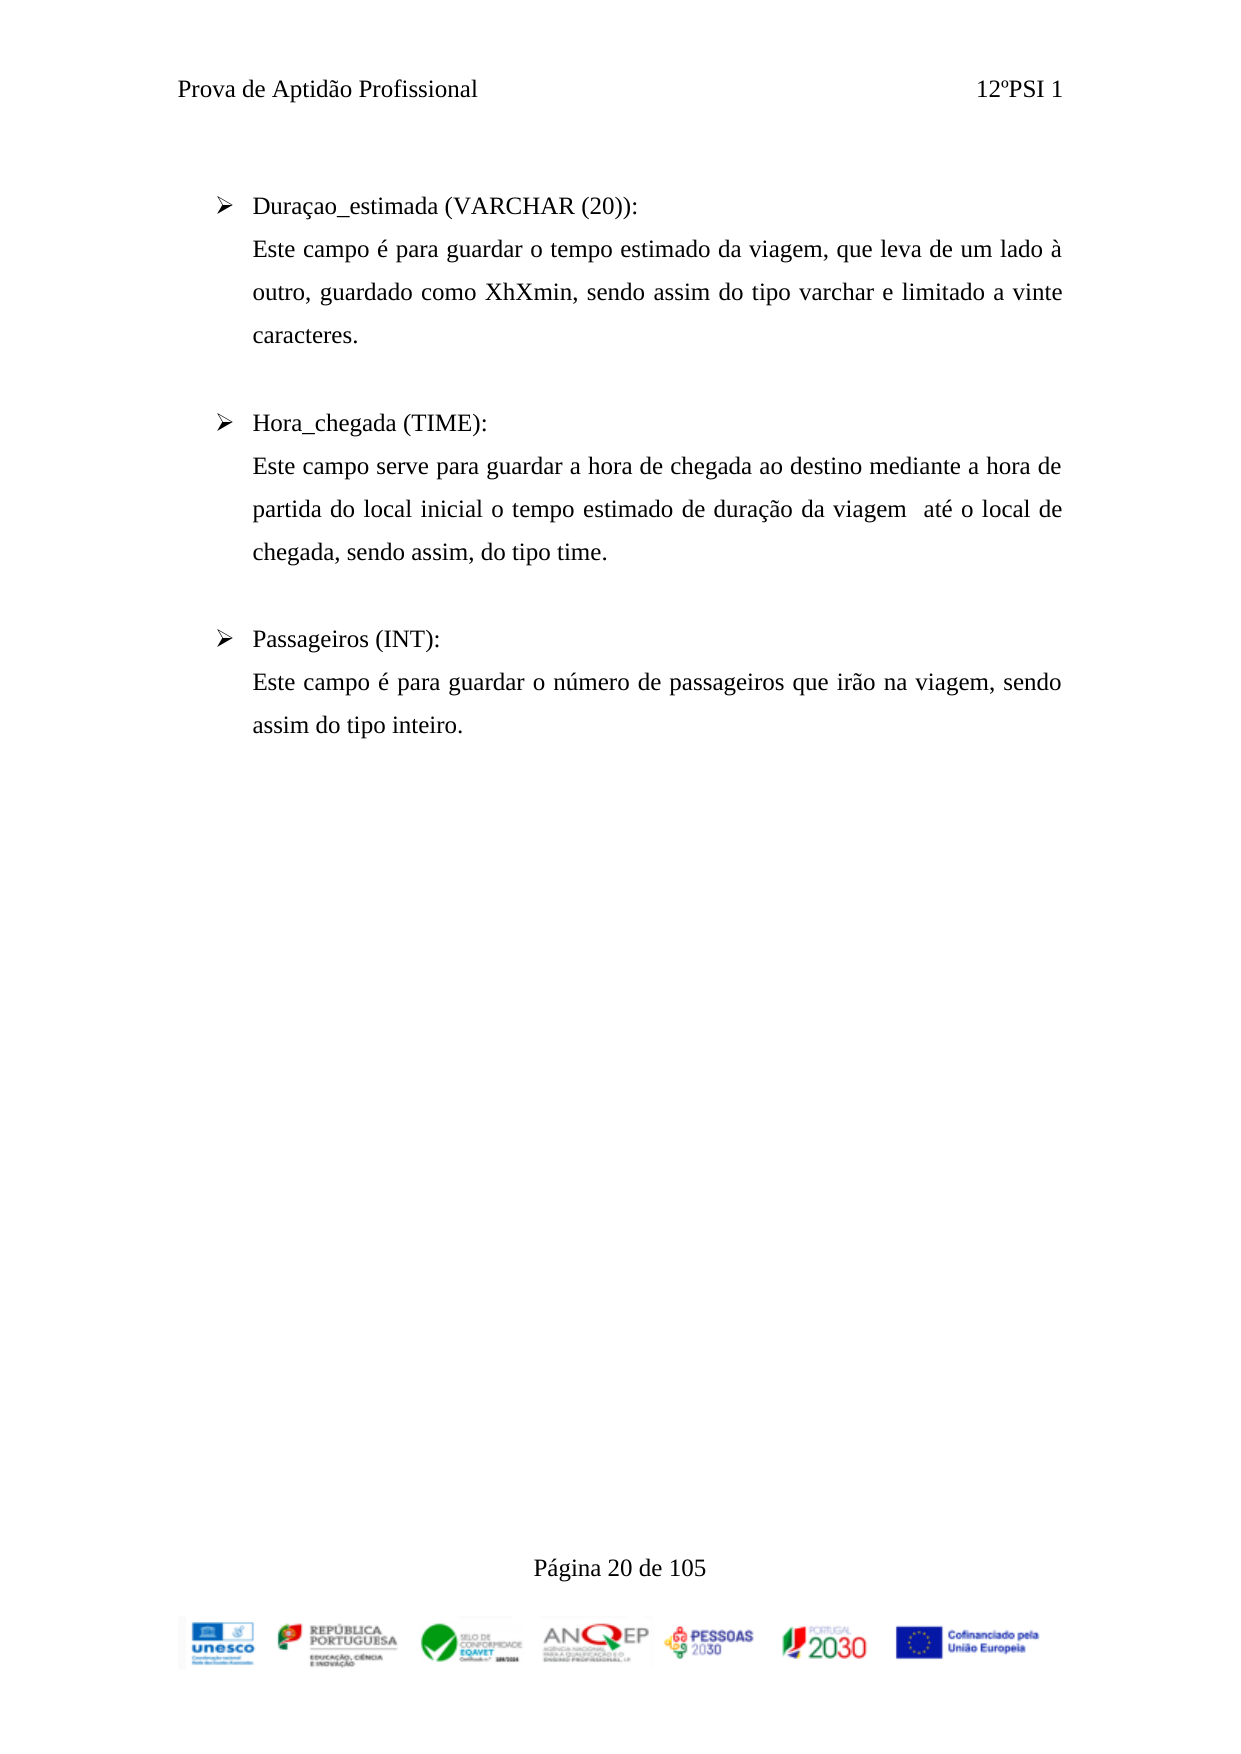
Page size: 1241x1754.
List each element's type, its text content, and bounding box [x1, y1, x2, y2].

list Este campo é para guardar o tempo estimado da viagem, que leva de um lado à outro, guardado como XhXmin, sendo assim do tipo varchar e limitado a vinte caracteres. [252, 234, 1063, 349]
list Duraçao_estimada (VARCHAR (20)): [215, 191, 1063, 220]
picture [177, 1615, 1084, 1677]
list Este campo serve para guardar a hora de chegada ao destino mediante a hora de partida do local inicial o tempo estimado de duração da viagem até o local de chegada, sendo assim, do tipo time. [252, 451, 1063, 566]
list Passageiros (INT): [215, 624, 1063, 653]
list Hora_chegada (TIME): [215, 408, 1063, 436]
list Este campo é para guardar o número de passageiros que irão na viagem, sendo assim do tipo inteiro. [252, 667, 1063, 739]
